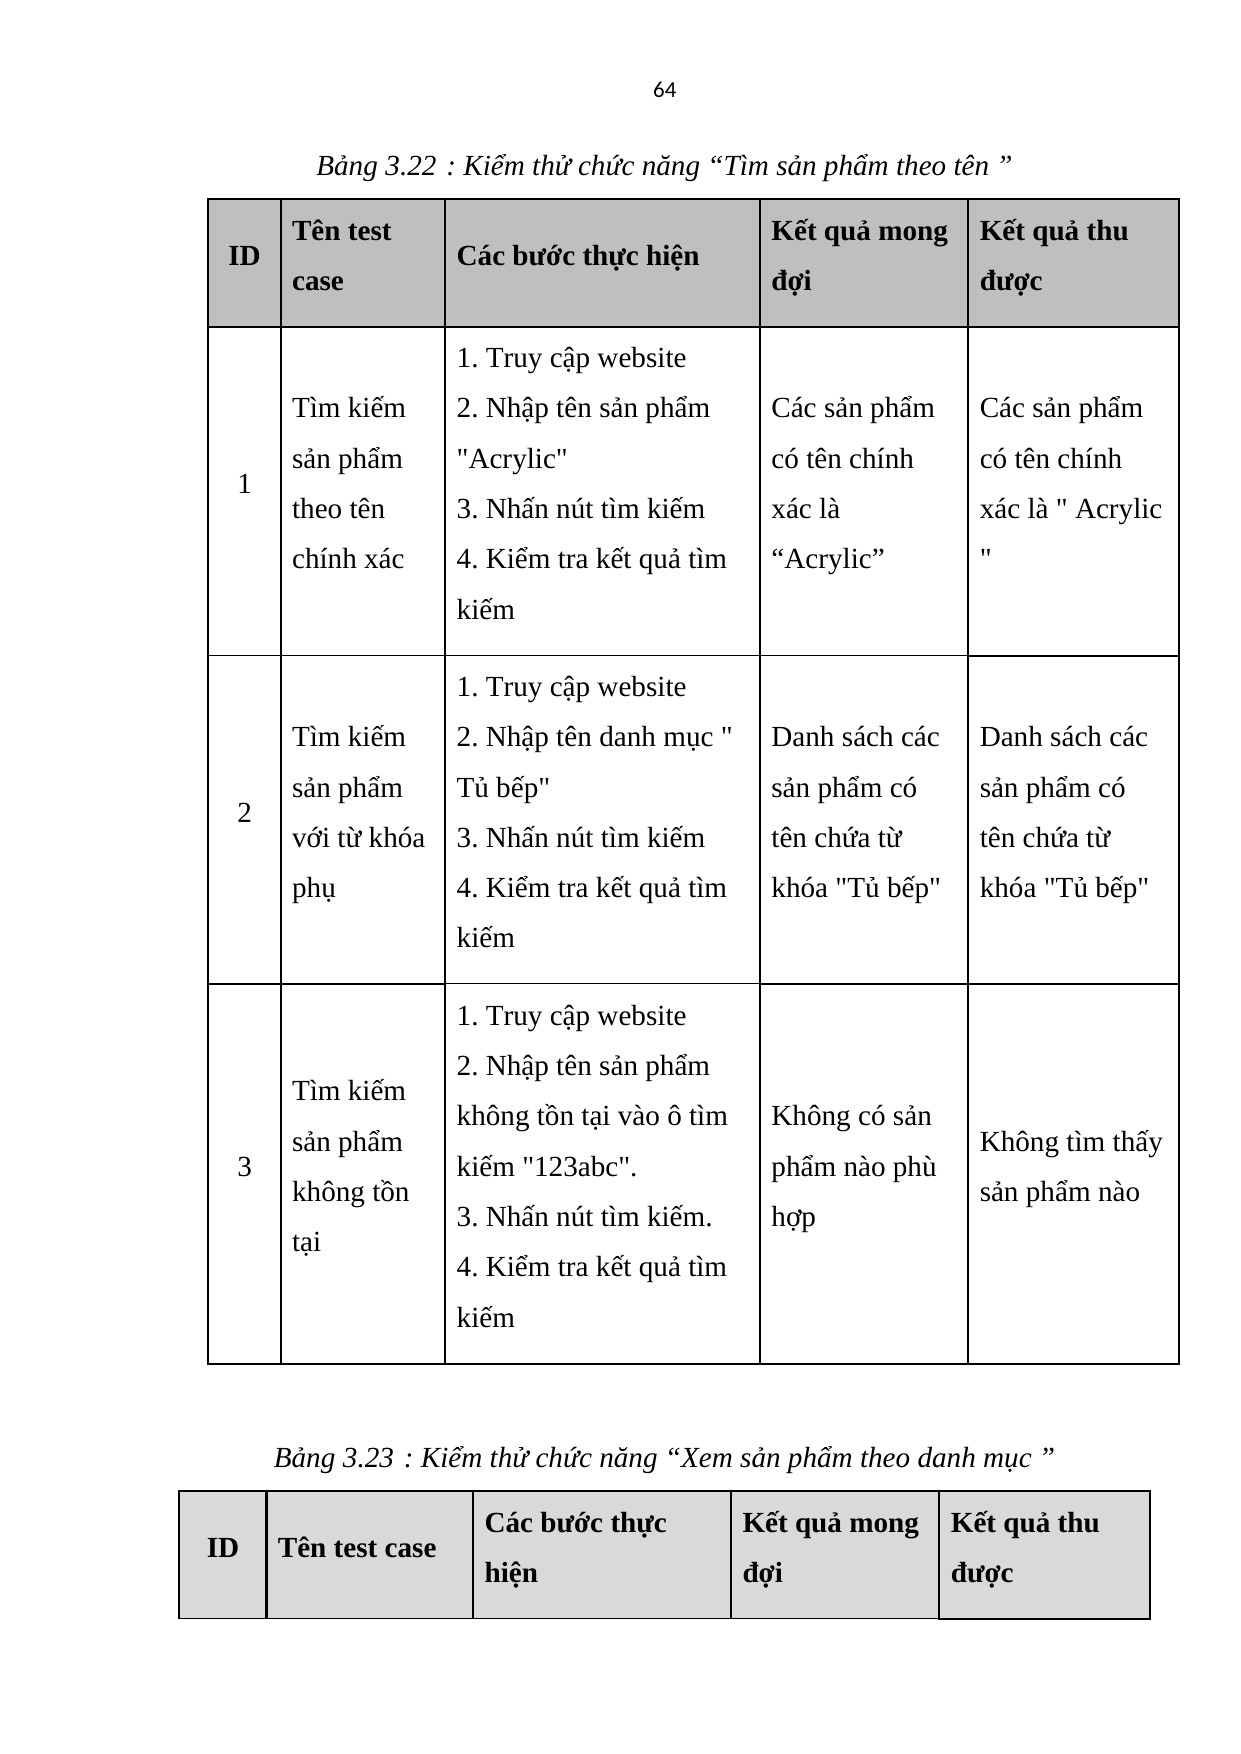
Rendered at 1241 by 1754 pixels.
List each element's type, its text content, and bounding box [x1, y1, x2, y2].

table_cell 3 [209, 985, 280, 1362]
table_cell 1. Truy cập website 2. Nhập tên sản phẩm không tồn tại vào ô tìm kiếm "123abc". 3. Nhấn nút tìm kiếm. 4. Kiểm tra kết quả tìm kiếm [446, 984, 759, 1362]
table_cell 1 [209, 328, 280, 654]
table_header Kết quả mong đợi [761, 200, 967, 326]
table_cell Không tìm thấy sản phẩm nào [969, 985, 1178, 1362]
table_cell Các sản phẩm có tên chính xác là " Acrylic " [969, 328, 1178, 654]
table_cell Tìm kiếm sản phẩm theo tên chính xác [282, 328, 444, 654]
table_header Kết quả mong đợi [732, 1492, 938, 1618]
table_cell 1. Truy cập website 2. Nhập tên sản phẩm "Acrylic" 3. Nhấn nút tìm kiếm 4. Kiểm tra kết quả tìm kiếm [446, 328, 759, 654]
table_cell Các sản phẩm có tên chính xác là “Acrylic” [761, 328, 967, 654]
table_header Các bước thực hiện [446, 200, 759, 326]
table_cell Không có sản phẩm nào phù hợp [761, 985, 967, 1362]
table_cell Tìm kiếm sản phẩm với từ khóa phụ [282, 656, 444, 983]
table_header Kết quả thu được [940, 1492, 1149, 1618]
table_cell Tìm kiếm sản phẩm không tồn tại [282, 985, 444, 1362]
table_cell 1. Truy cập website 2. Nhập tên danh mục " Tủ bếp" 3. Nhấn nút tìm kiếm 4. Kiểm tra kết quả tìm kiếm [446, 656, 759, 983]
table_header ID [209, 200, 280, 326]
table_header ID [180, 1492, 265, 1618]
table_header Tên test case [268, 1492, 472, 1618]
table_header Kết quả thu được [969, 200, 1178, 326]
table_header Tên test case [282, 200, 444, 326]
table_cell Danh sách các sản phẩm có tên chứa từ khóa "Tủ bếp" [969, 657, 1178, 983]
table_header Các bước thực hiện [474, 1492, 730, 1618]
table_cell Danh sách các sản phẩm có tên chứa từ khóa "Tủ bếp" [761, 656, 967, 983]
table_cell 2 [209, 656, 280, 983]
